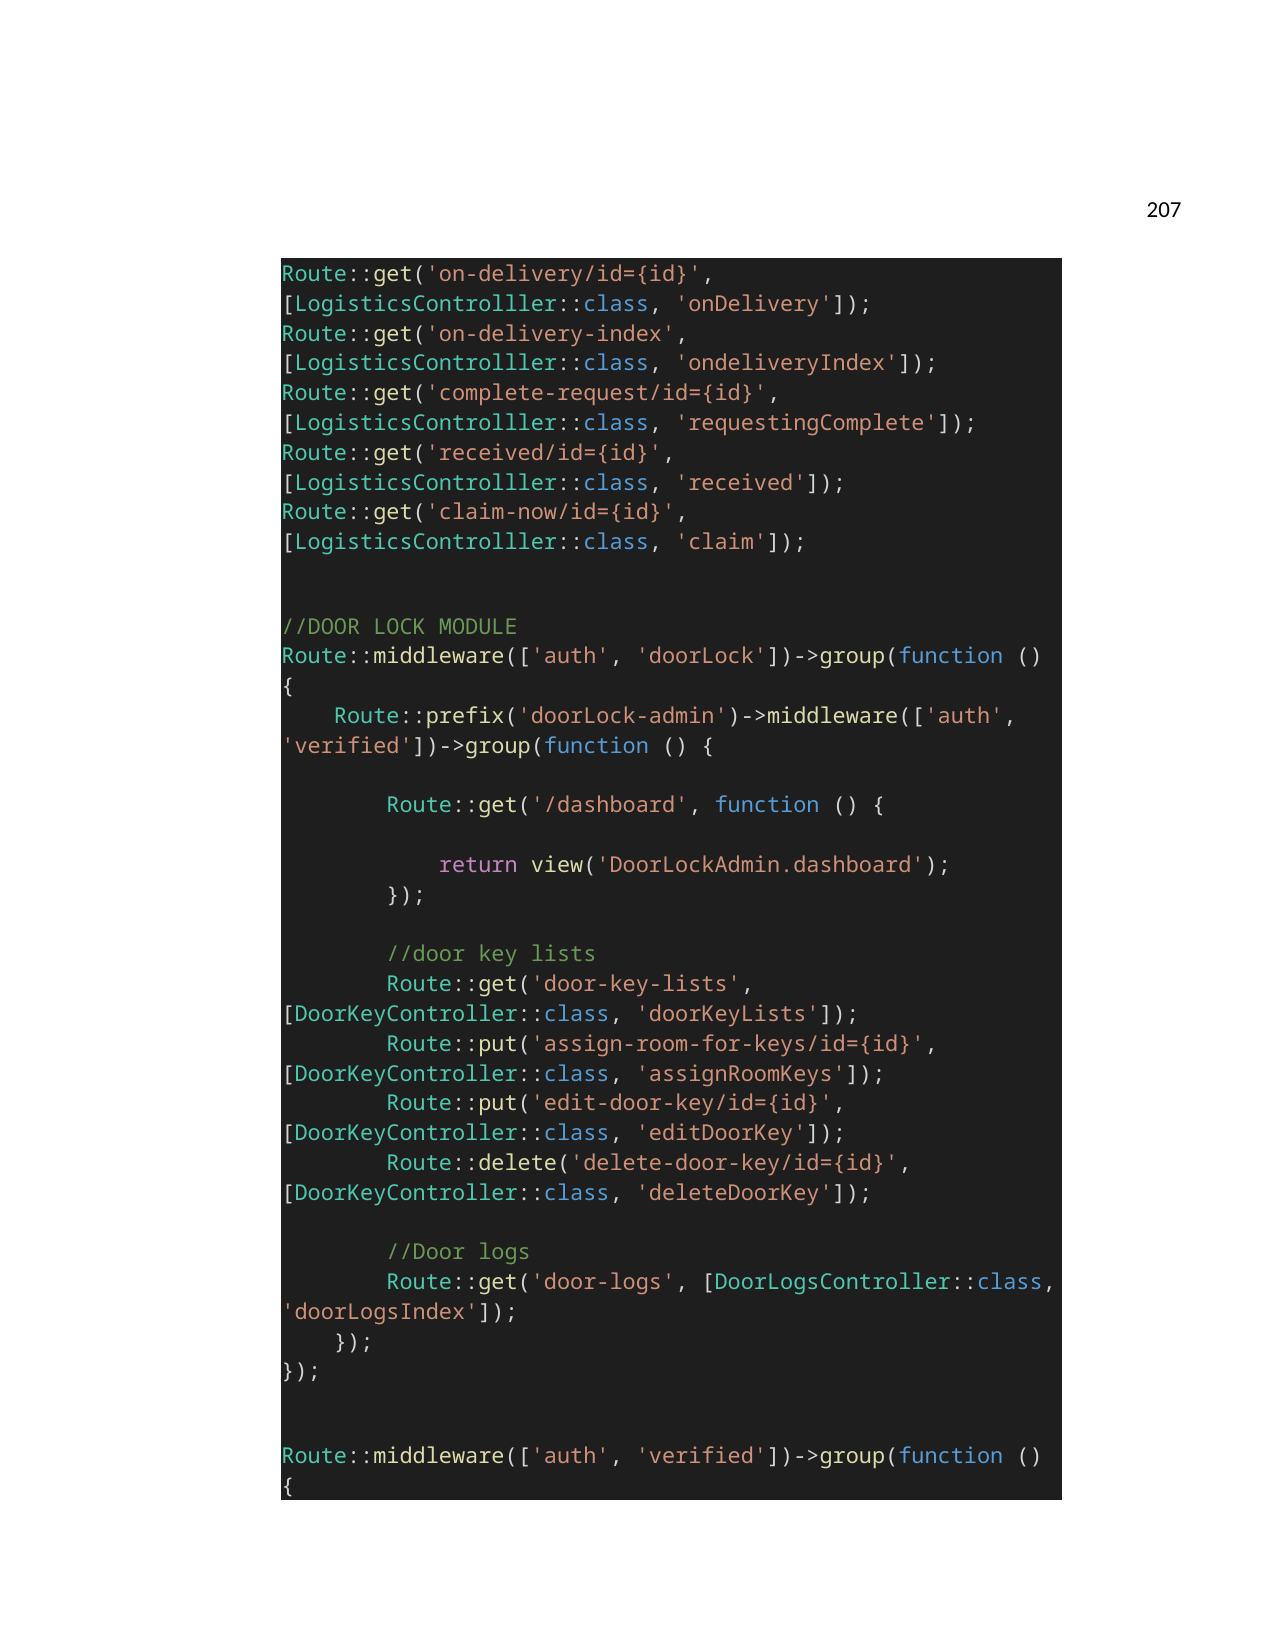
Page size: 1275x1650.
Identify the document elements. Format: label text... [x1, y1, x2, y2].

text Route::middleware(['auth', 'doorLock'])->group(function () { [281, 641, 1062, 700]
text //door key lists [281, 938, 1062, 968]
text Route::get('received/id={id}', [LogisticsControlller::class, 'received']); [281, 437, 1062, 496]
text Route::get('/dashboard', function () { [281, 789, 1062, 819]
text Route::get('door-logs', [DoorLogsController::class, 'doorLogsIndex']); [281, 1266, 1062, 1326]
text Route::prefix('doorLock-admin')->middleware(['auth', 'verified'])->group(function () { [281, 700, 1062, 760]
text Route::put('edit-door-key/id={id}', [DoorKeyController::class, 'editDoorKey']); [281, 1087, 1062, 1147]
text //DOOR LOCK MODULE [281, 611, 1062, 641]
text Route::get('door-key-lists', [DoorKeyController::class, 'doorKeyLists']); [281, 968, 1062, 1028]
text Route::get('complete-request/id={id}', [LogisticsControlller::class, 'requestingComplete']); [281, 377, 1062, 437]
text Route::get('on-delivery-index', [LogisticsControlller::class, 'ondeliveryIndex']); [281, 318, 1062, 377]
text }); [281, 1326, 1062, 1356]
text Route::delete('delete-door-key/id={id}', [DoorKeyController::class, 'deleteDoorKey']); [281, 1147, 1062, 1207]
text //Door logs [281, 1236, 1062, 1266]
text Route::put('assign-room-for-keys/id={id}', [DoorKeyController::class, 'assignRoomKeys']); [281, 1028, 1062, 1087]
text return view('DoorLockAdmin.dashboard'); [281, 849, 1062, 879]
text Route::middleware(['auth', 'verified'])->group(function () { [281, 1440, 1062, 1500]
text Route::get('on-delivery/id={id}', [LogisticsControlller::class, 'onDelivery']); [281, 258, 1062, 318]
text Route::get('claim-now/id={id}', [LogisticsControlller::class, 'claim']); [281, 496, 1062, 556]
text }); [281, 1356, 1062, 1385]
text }); [281, 879, 1062, 909]
